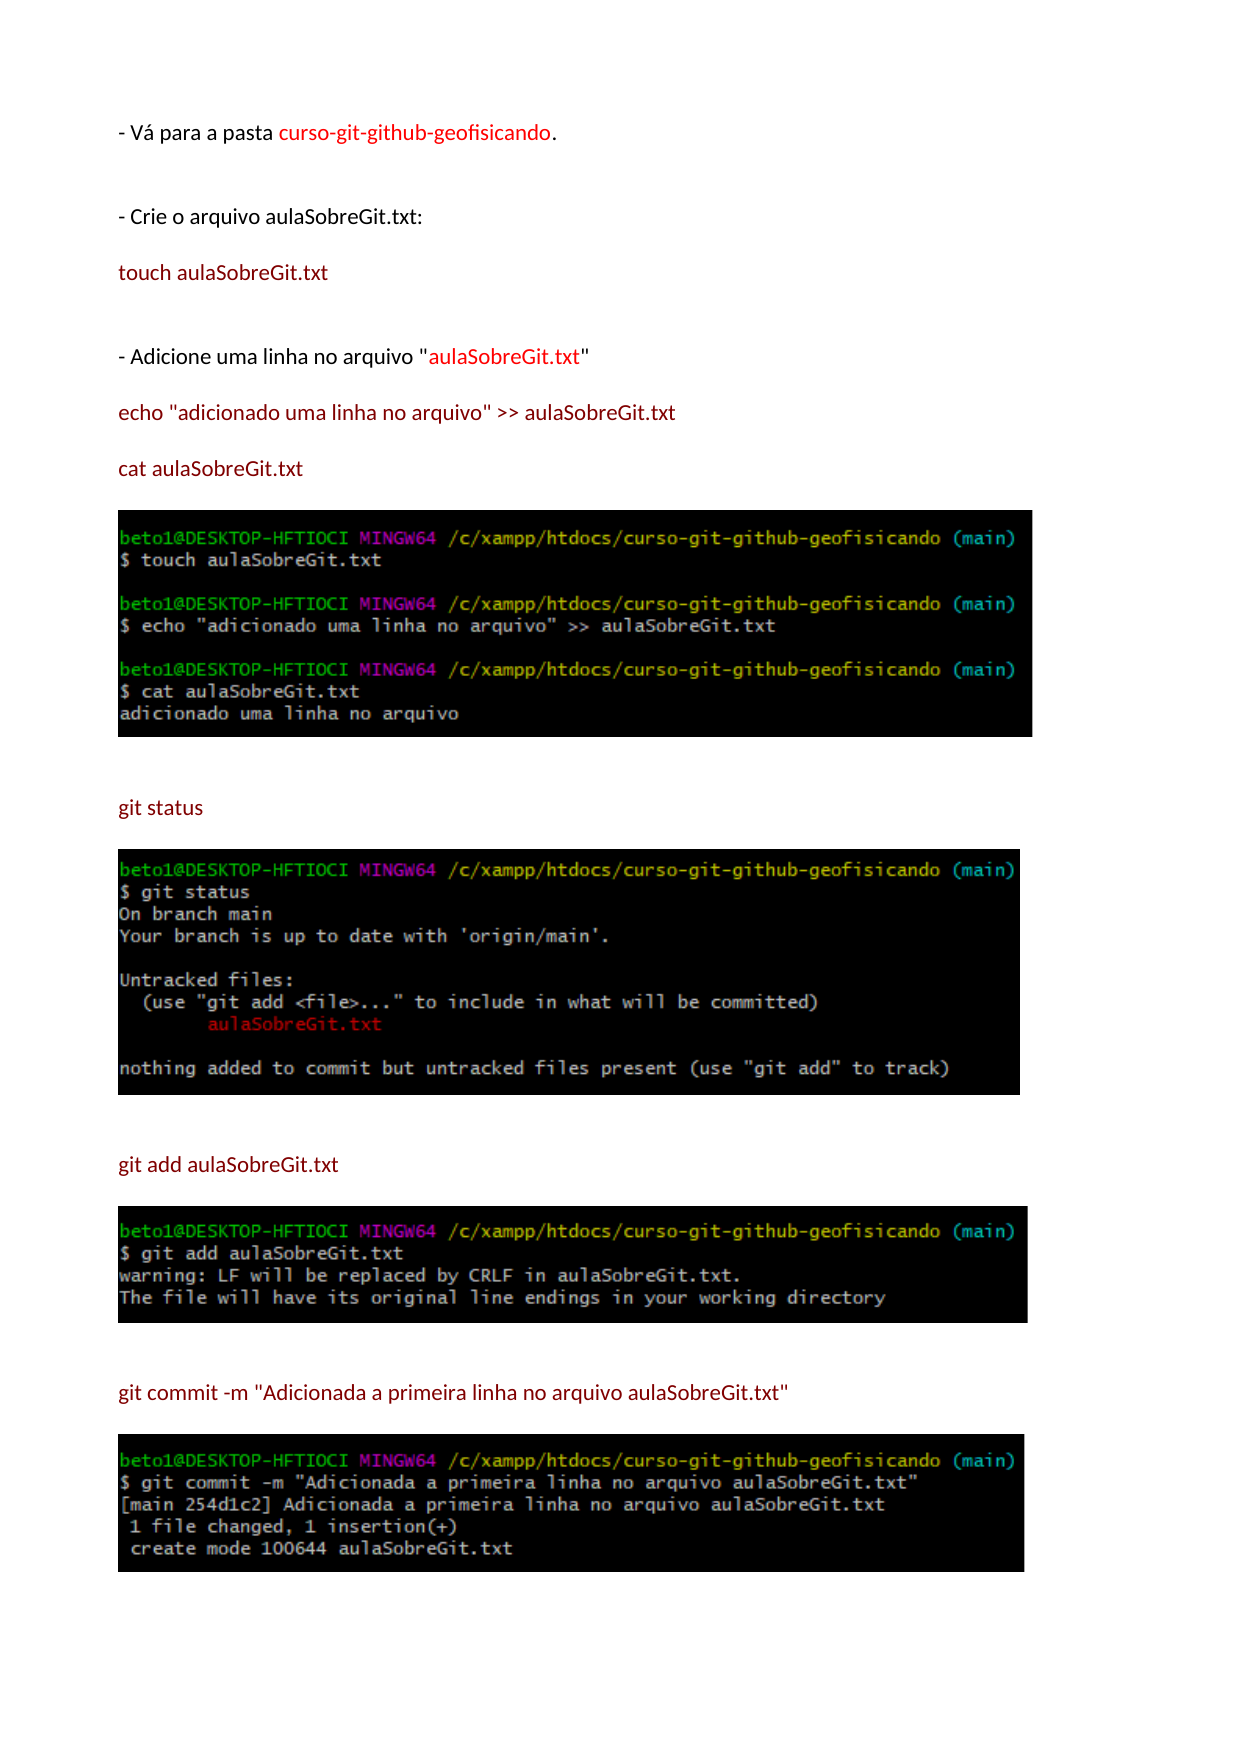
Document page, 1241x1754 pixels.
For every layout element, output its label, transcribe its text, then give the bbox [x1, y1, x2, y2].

picture [118, 849, 1020, 1095]
text echo "adicionado uma linha no arquivo" >> aulaSobreGit.txt [118, 398, 1122, 426]
text - Vá para a pasta curso-git-github-geofisicando. [118, 118, 1122, 146]
text touch aulaSobreGit.txt [118, 258, 1122, 286]
picture [118, 1434, 1025, 1572]
picture [118, 510, 1033, 737]
picture [118, 1206, 1028, 1323]
text - Crie o arquivo aulaSobreGit.txt: [118, 202, 1122, 230]
text cat aulaSobreGit.txt [118, 454, 1122, 482]
text git commit -m "Adicionada a primeira linha no arquivo aulaSobreGit.txt" [118, 1378, 1122, 1406]
text git add aulaSobreGit.txt [118, 1151, 1122, 1178]
text git status [118, 793, 1122, 821]
text - Adicione uma linha no arquivo "aulaSobreGit.txt" [118, 342, 1122, 370]
